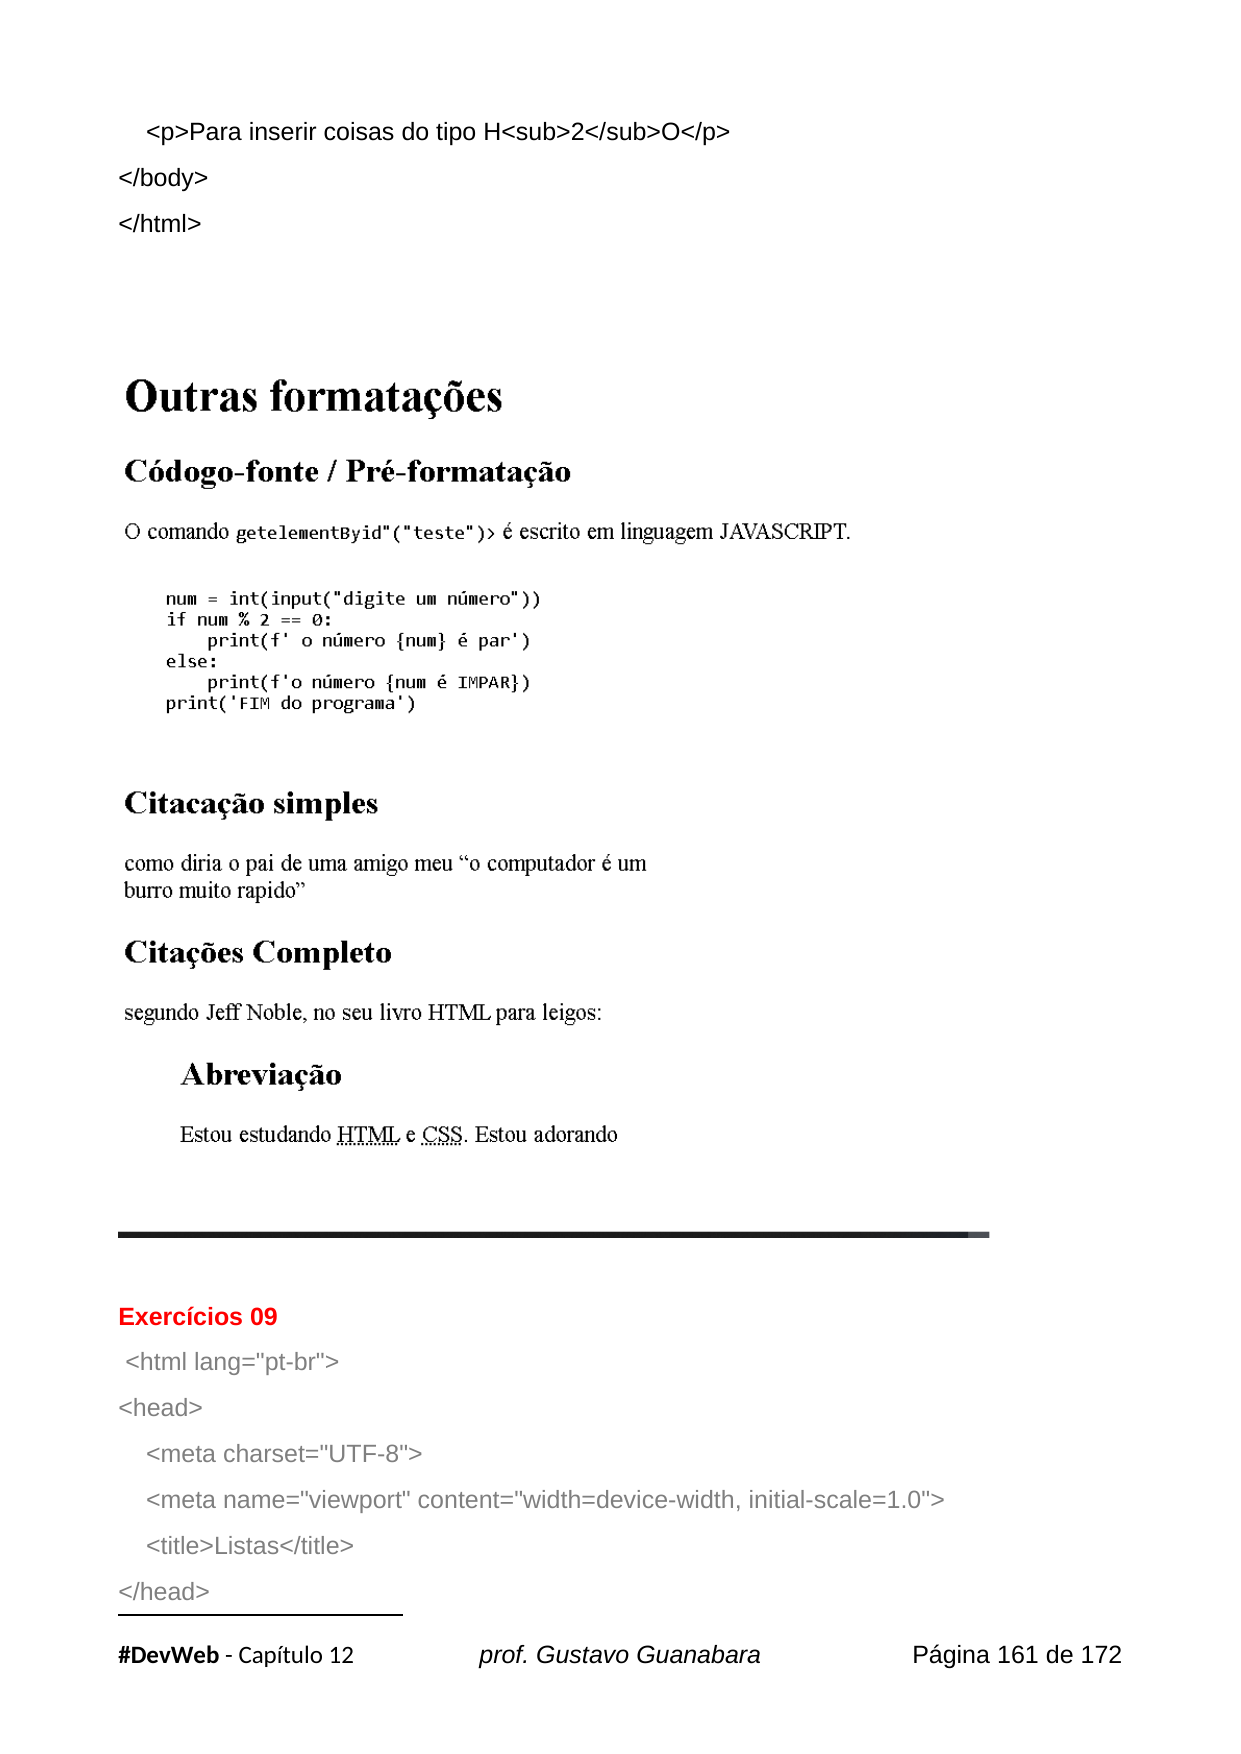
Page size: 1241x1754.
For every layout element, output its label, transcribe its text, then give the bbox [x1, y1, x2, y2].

text <head> [118, 1393, 1122, 1422]
text <meta name="viewport" content="width=device-width, initial-scale=1.0"> [118, 1485, 1122, 1513]
text <meta charset="UTF-8"> [118, 1439, 1122, 1468]
text </head> [118, 1576, 1122, 1605]
text </html> [118, 209, 1122, 238]
text </body> [118, 163, 1122, 192]
text <title>Listas</title> [118, 1531, 1122, 1559]
text Exercícios 09 [118, 1301, 1122, 1330]
text <p>Para inserir coisas do tipo H<sub>2</sub>O</p> [118, 117, 1122, 146]
picture [118, 346, 990, 1238]
text <html lang="pt-br"> [118, 1347, 1122, 1376]
